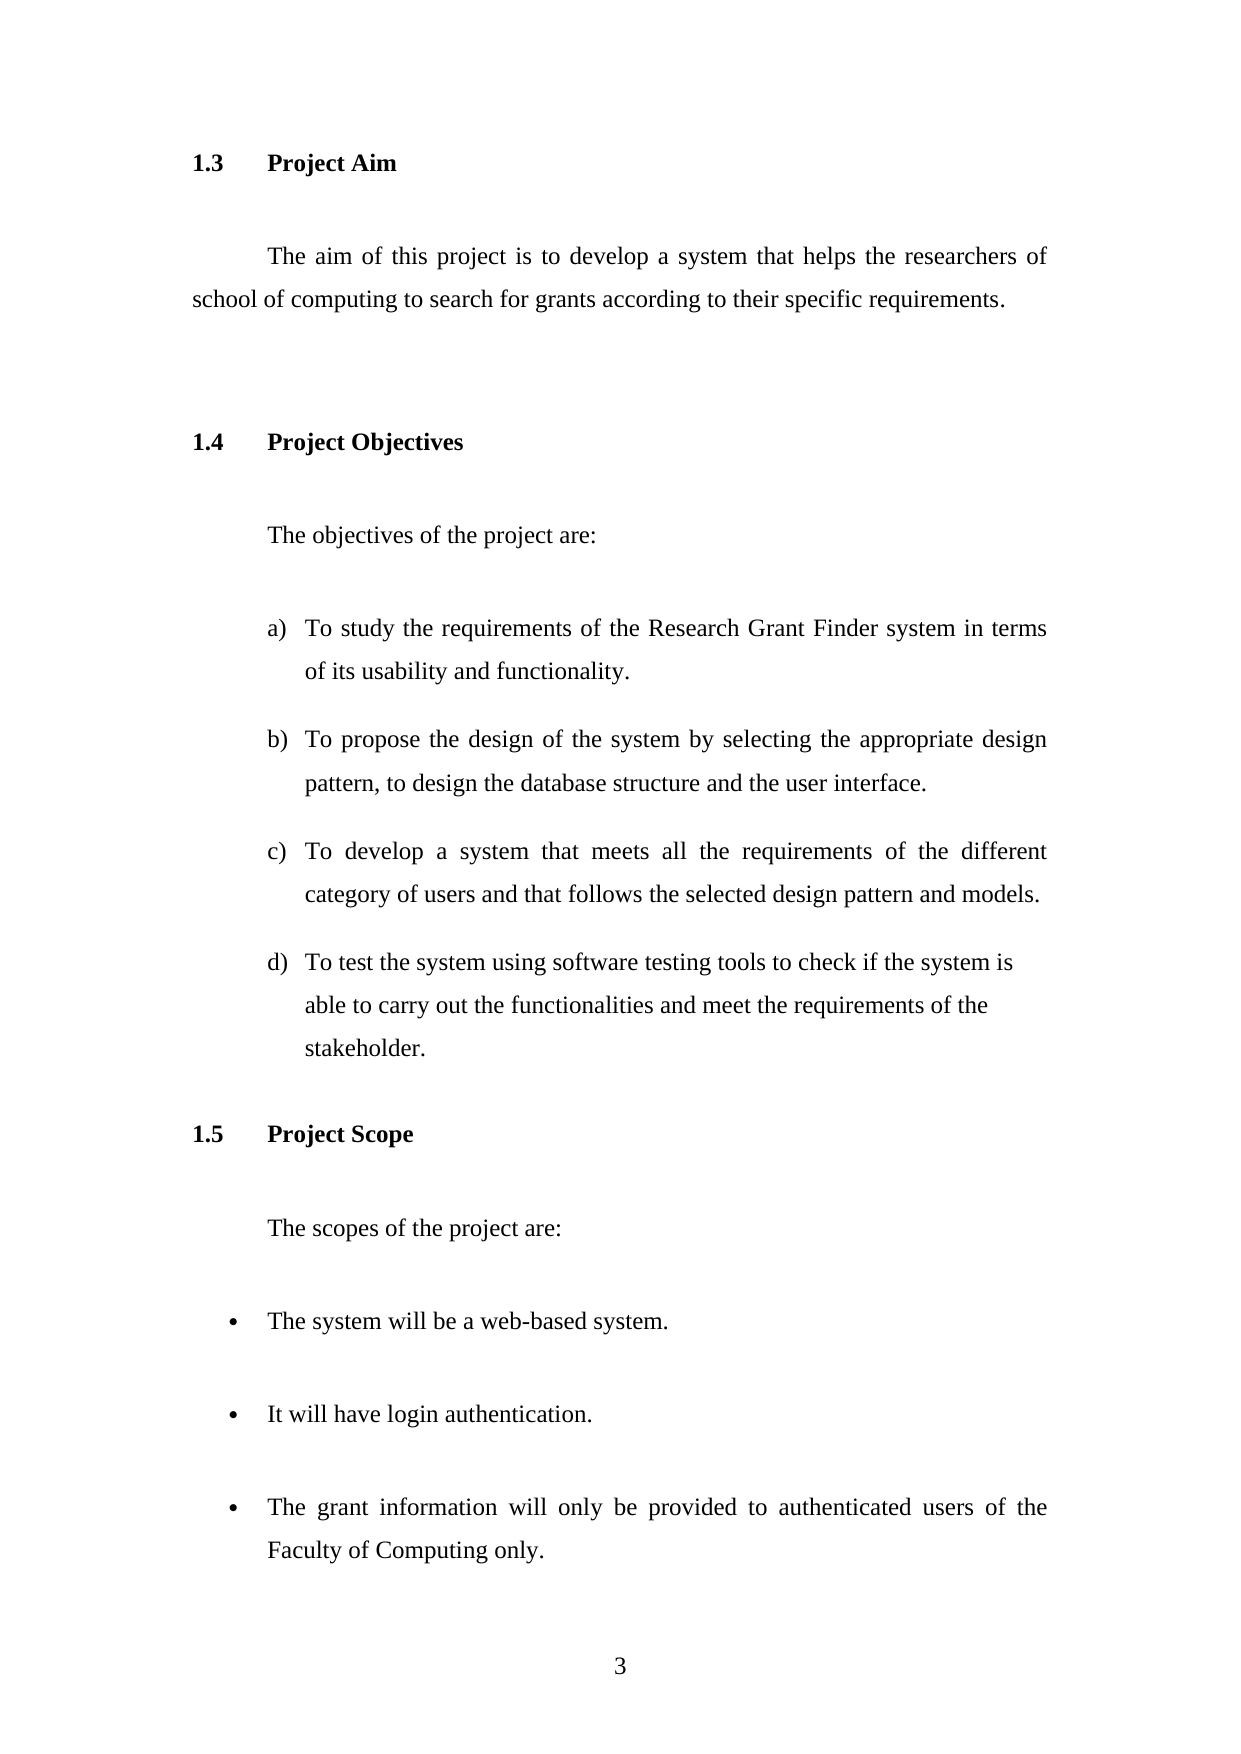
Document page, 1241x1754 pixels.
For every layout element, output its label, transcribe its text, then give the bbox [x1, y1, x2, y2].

subtitle Project Scope [192, 1119, 1048, 1148]
list To study the requirements of the Research Grant Finder system in terms of its usability and functionality. [267, 613, 1048, 685]
list To test the system using software testing tools to check if the system is able to carry out the functionalities and meet the requirements of the stakeholder. [267, 947, 1048, 1062]
text The scopes of the project are: [192, 1213, 1048, 1241]
list The system will be a web-based system. [229, 1306, 1048, 1334]
text The aim of this project is to develop a system that helps the researchers of school of computing to search for grants according to their specific requirements. [192, 241, 1048, 313]
list To develop a system that meets all the requirements of the different category of users and that follows the selected design pattern and models. [267, 836, 1048, 908]
subtitle Project Aim [192, 148, 1048, 176]
list The grant information will only be provided to authenticated users of the Faculty of Computing only. [229, 1492, 1048, 1564]
subtitle Project Objectives [192, 427, 1048, 456]
text The objectives of the project are: [192, 520, 1048, 549]
list To propose the design of the system by selecting the appropriate design pattern, to design the database structure and the user interface. [267, 724, 1048, 796]
list It will have login authentication. [229, 1399, 1048, 1428]
